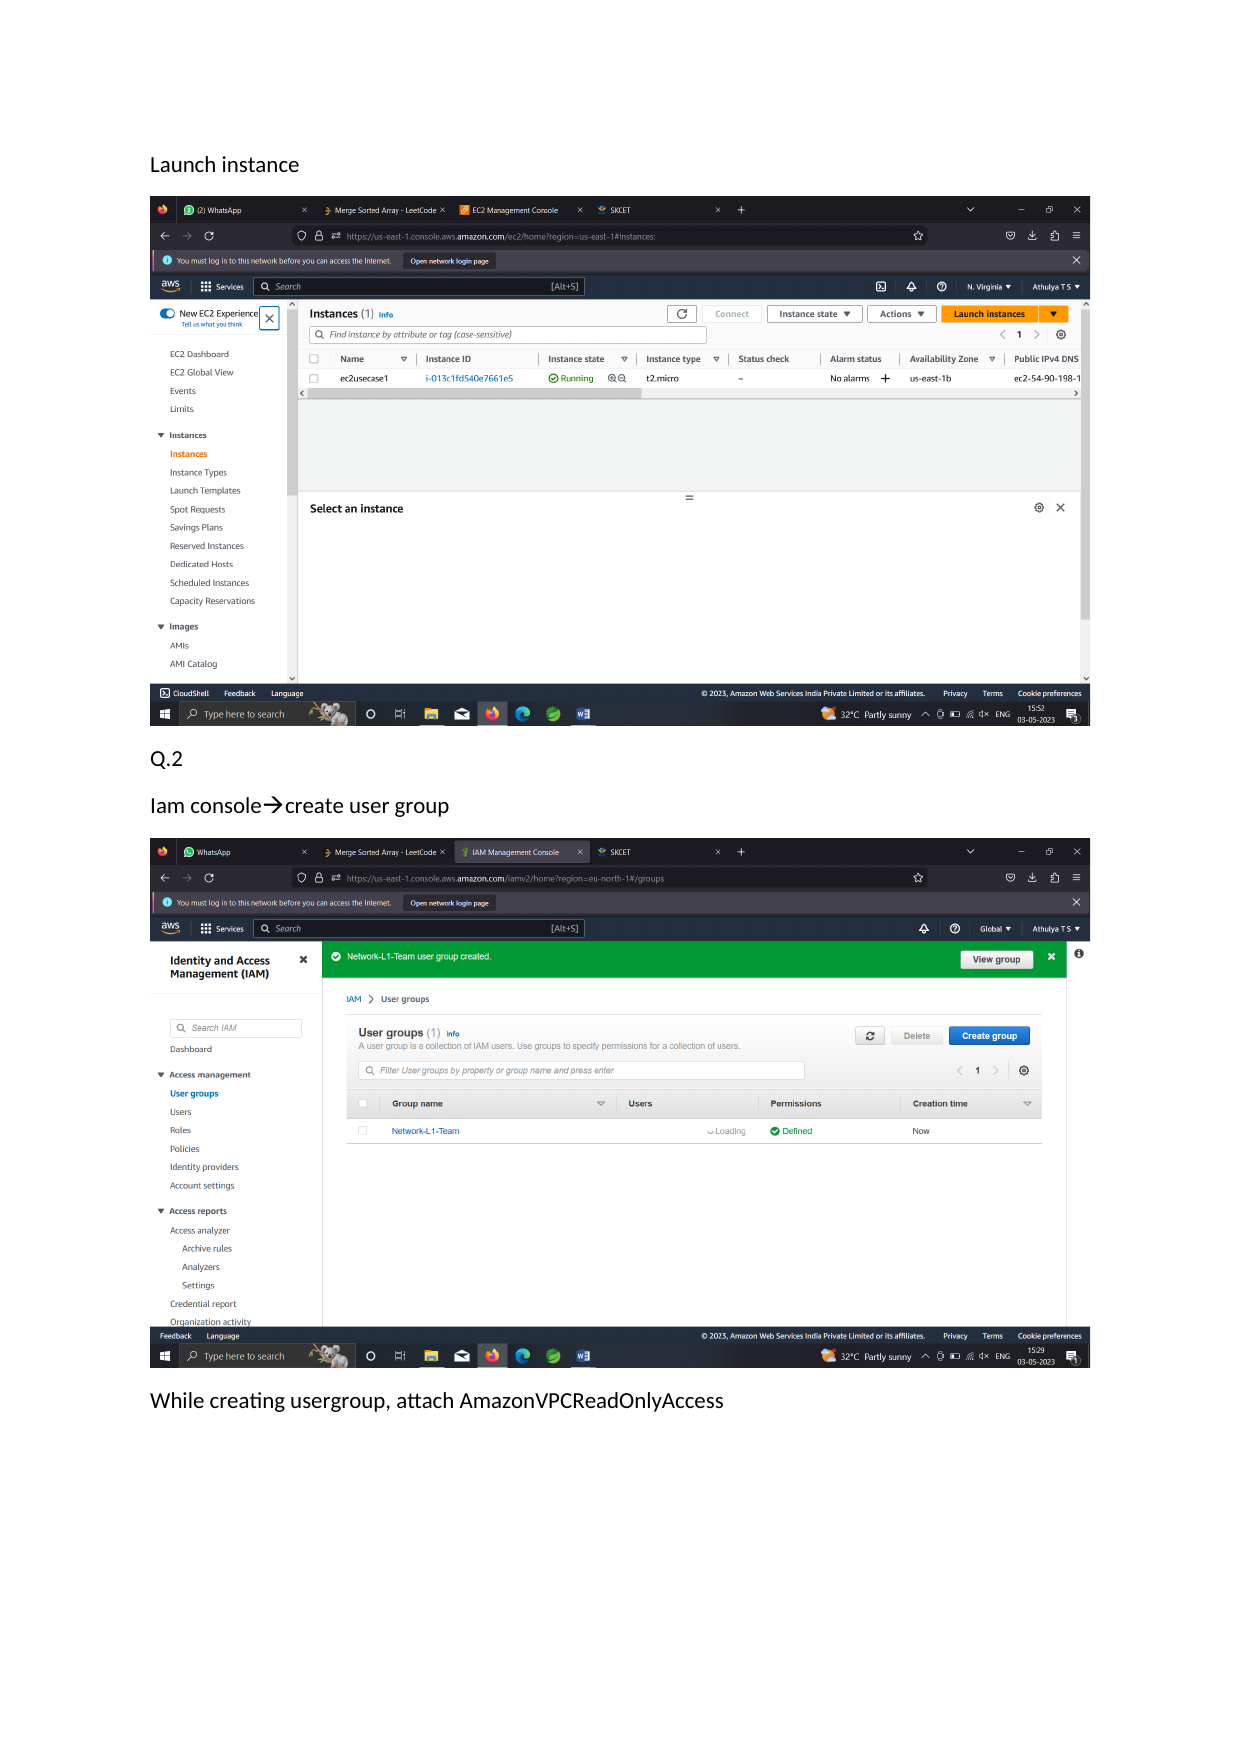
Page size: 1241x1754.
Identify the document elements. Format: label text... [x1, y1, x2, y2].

text Launch instance [150, 150, 1090, 178]
picture [150, 196, 1091, 726]
picture [150, 838, 1091, 1368]
text Iam consolecreate user group [150, 791, 1090, 819]
text While creating usergroup, attach AmazonVPCReadOnlyAccess [150, 1386, 1090, 1414]
text Q.2 [150, 744, 1090, 773]
